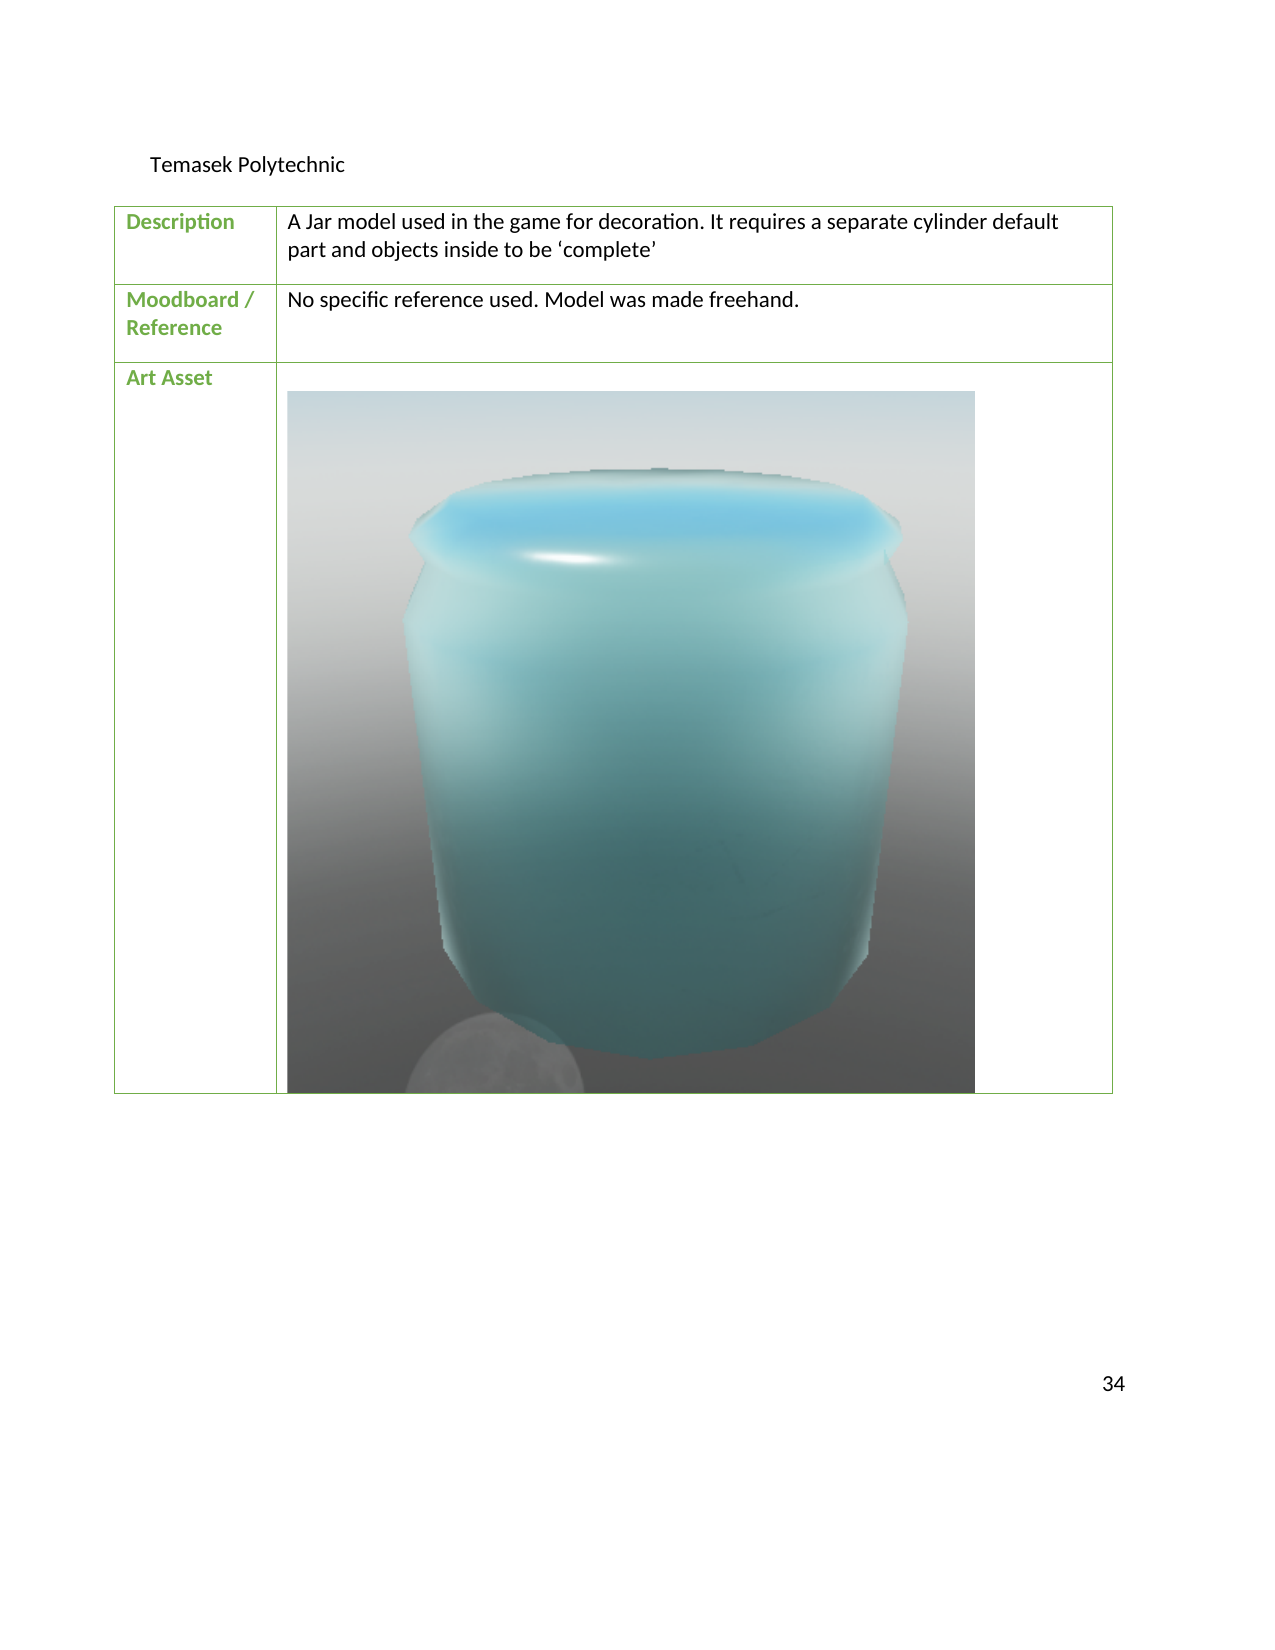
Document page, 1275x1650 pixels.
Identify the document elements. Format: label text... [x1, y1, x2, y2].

table_header Description [115, 207, 276, 284]
table_cell The ’complete’ Jar in use [277, 363, 1112, 1092]
table_cell No specific reference used. Model was made freehand. [277, 285, 1112, 362]
table_header A Jar model used in the game for decoration. It requires a separate cylinder default part and objects inside to be ‘complete’ [277, 207, 1112, 284]
table_cell Moodboard / Reference [115, 285, 276, 362]
table_cell Art Asset [115, 363, 276, 1092]
picture [287, 391, 975, 1093]
